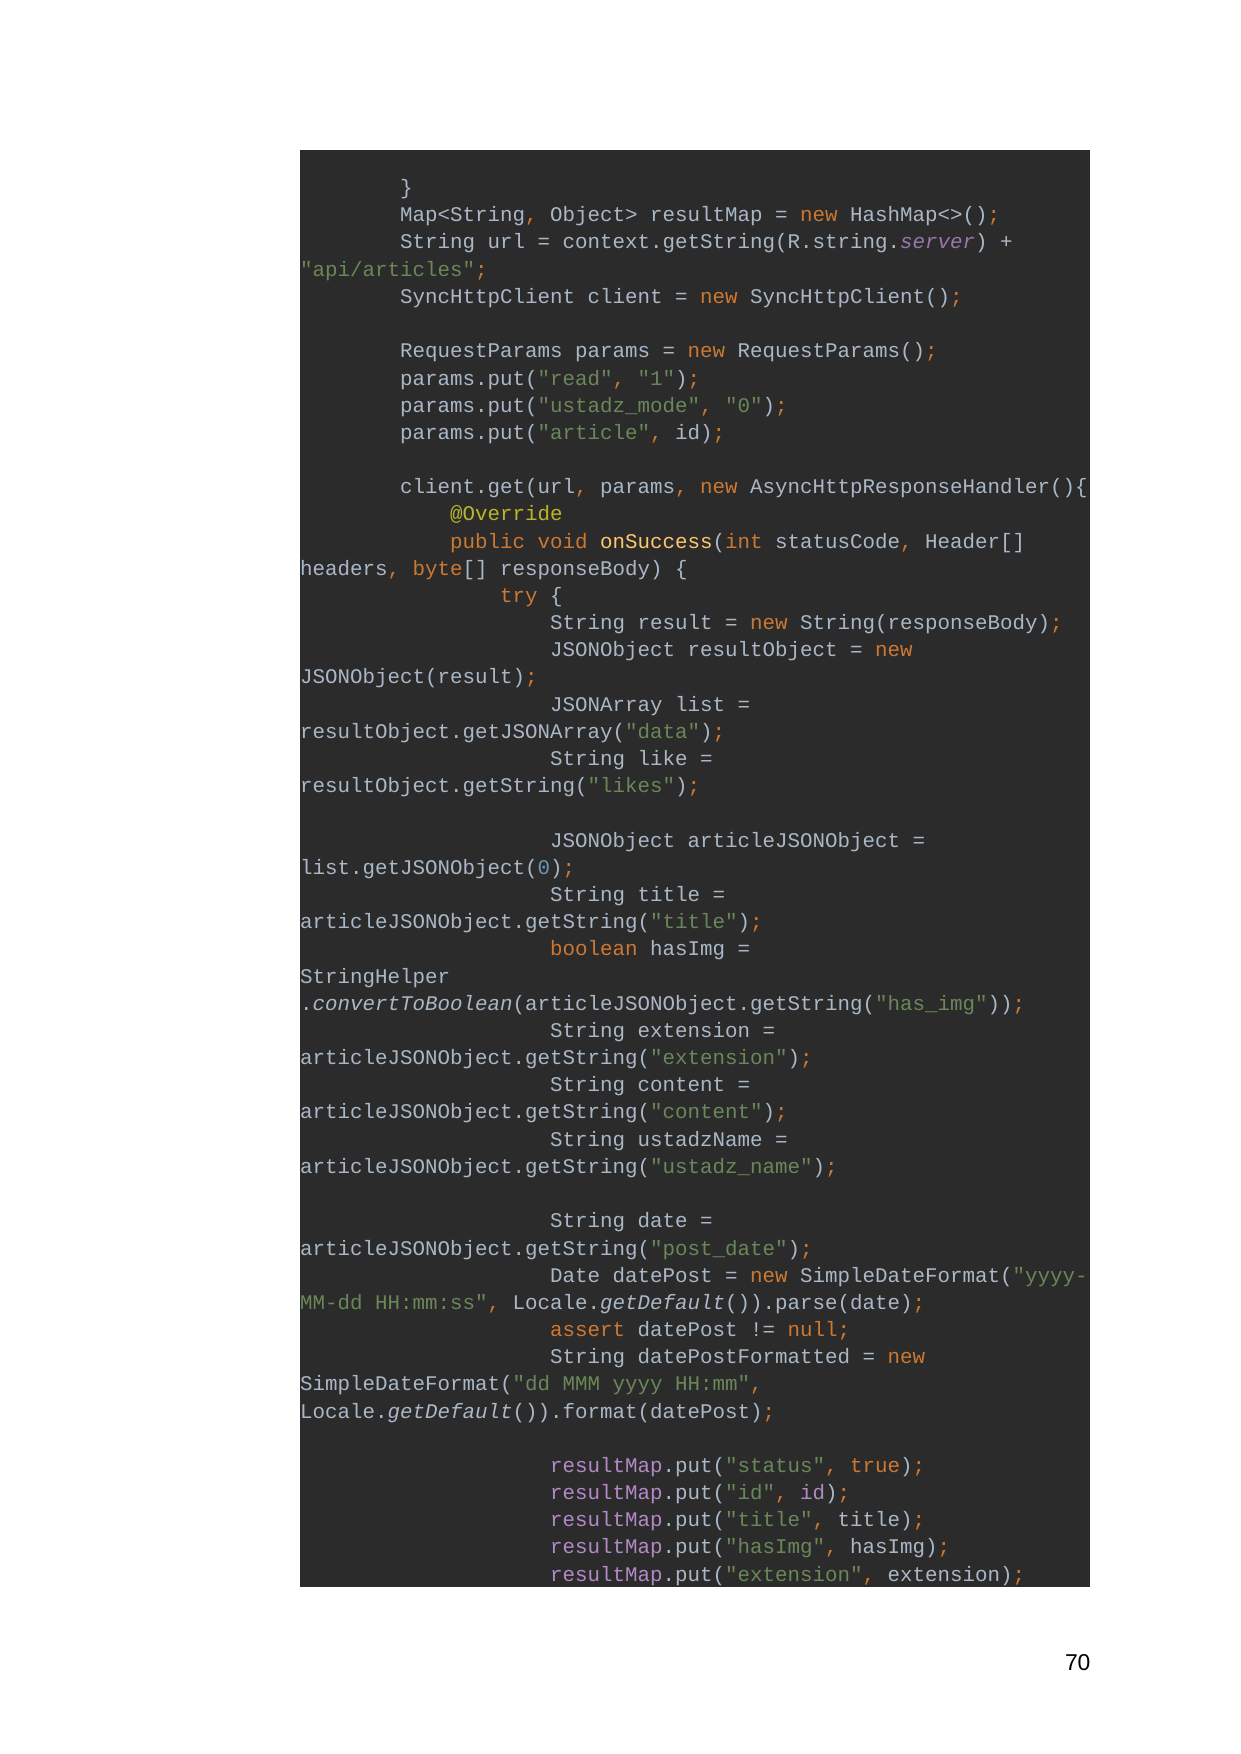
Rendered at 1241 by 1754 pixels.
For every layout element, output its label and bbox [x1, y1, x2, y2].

text [300, 150, 1090, 1587]
